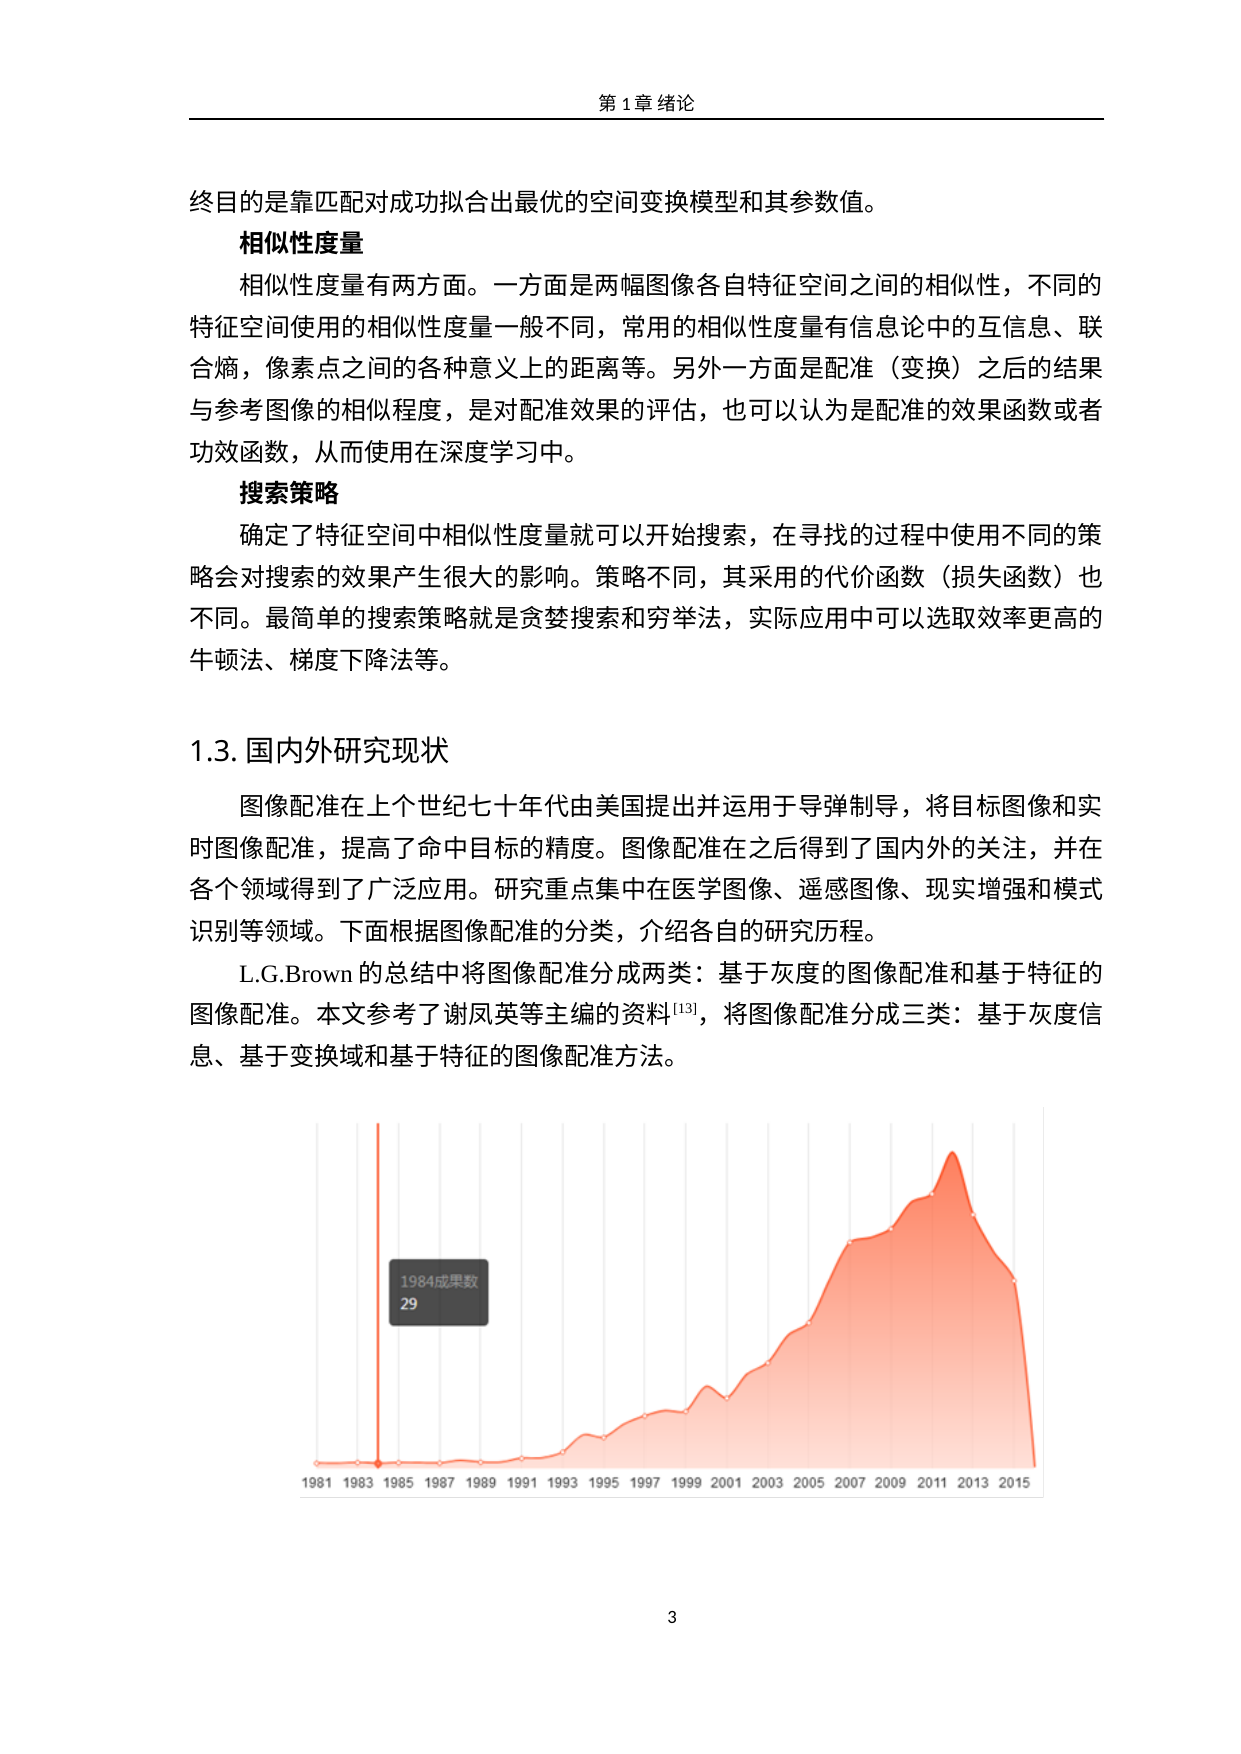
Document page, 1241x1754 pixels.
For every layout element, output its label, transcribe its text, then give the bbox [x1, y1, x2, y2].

text 图像配准在上个世纪七十年代由美国提出并运用于导弹制导，将目标图像和实时图像配准，提高了命中目标的精度。图像配准在之后得到了国内外的关注，并在各个领域得到了广泛应用。研究重点集中在医学图像、遥感图像、现实增强和模式识别等领域。下面根据图像配准的分类，介绍各自的研究历程。 [189, 782, 1104, 949]
subtitle 1.3. 国内外研究现状 [189, 728, 1104, 769]
text 搜索策略 [189, 469, 1104, 511]
text 相似性度量有两方面。一方面是两幅图像各自特征空间之间的相似性，不同的特征空间使用的相似性度量一般不同，常用的相似性度量有信息论中的互信息、联合熵，像素点之间的各种意义上的距离等。另外一方面是配准（变换）之后的结果与参考图像的相似程度，是对配准效果的评估，也可以认为是配准的效果函数或者功效函数，从而使用在深度学习中。 [189, 261, 1104, 469]
text 搜索的目的是匹配，具体来讲是根据特征的描述向量在另外一幅图中搜索得到合适的匹配对。为了进行高效率的搜索，可以对搜索空间进行划分。搜索空间的最终目的是靠匹配对成功拟合出最优的空间变换模型和其参数值。 [189, 178, 1104, 219]
text L.G.Brown的总结中将图像配准分成两类：基于灰度的图像配准和基于特征的图像配准。本文参考了谢凤英等主编的资料[13]，将图像配准分成三类：基于灰度信息、基于变换域和基于特征的图像配准方法。 [189, 949, 1104, 1074]
text 相似性度量 [239, 219, 1104, 261]
text 确定了特征空间中相似性度量就可以开始搜索，在寻找的过程中使用不同的策略会对搜索的效果产生很大的影响。策略不同，其采用的代价函数（损失函数）也不同。最简单的搜索策略就是贪婪搜索和穷举法，实际应用中可以选取效率更高的牛顿法、梯度下降法等。 [189, 511, 1104, 678]
picture [300, 1107, 1044, 1500]
